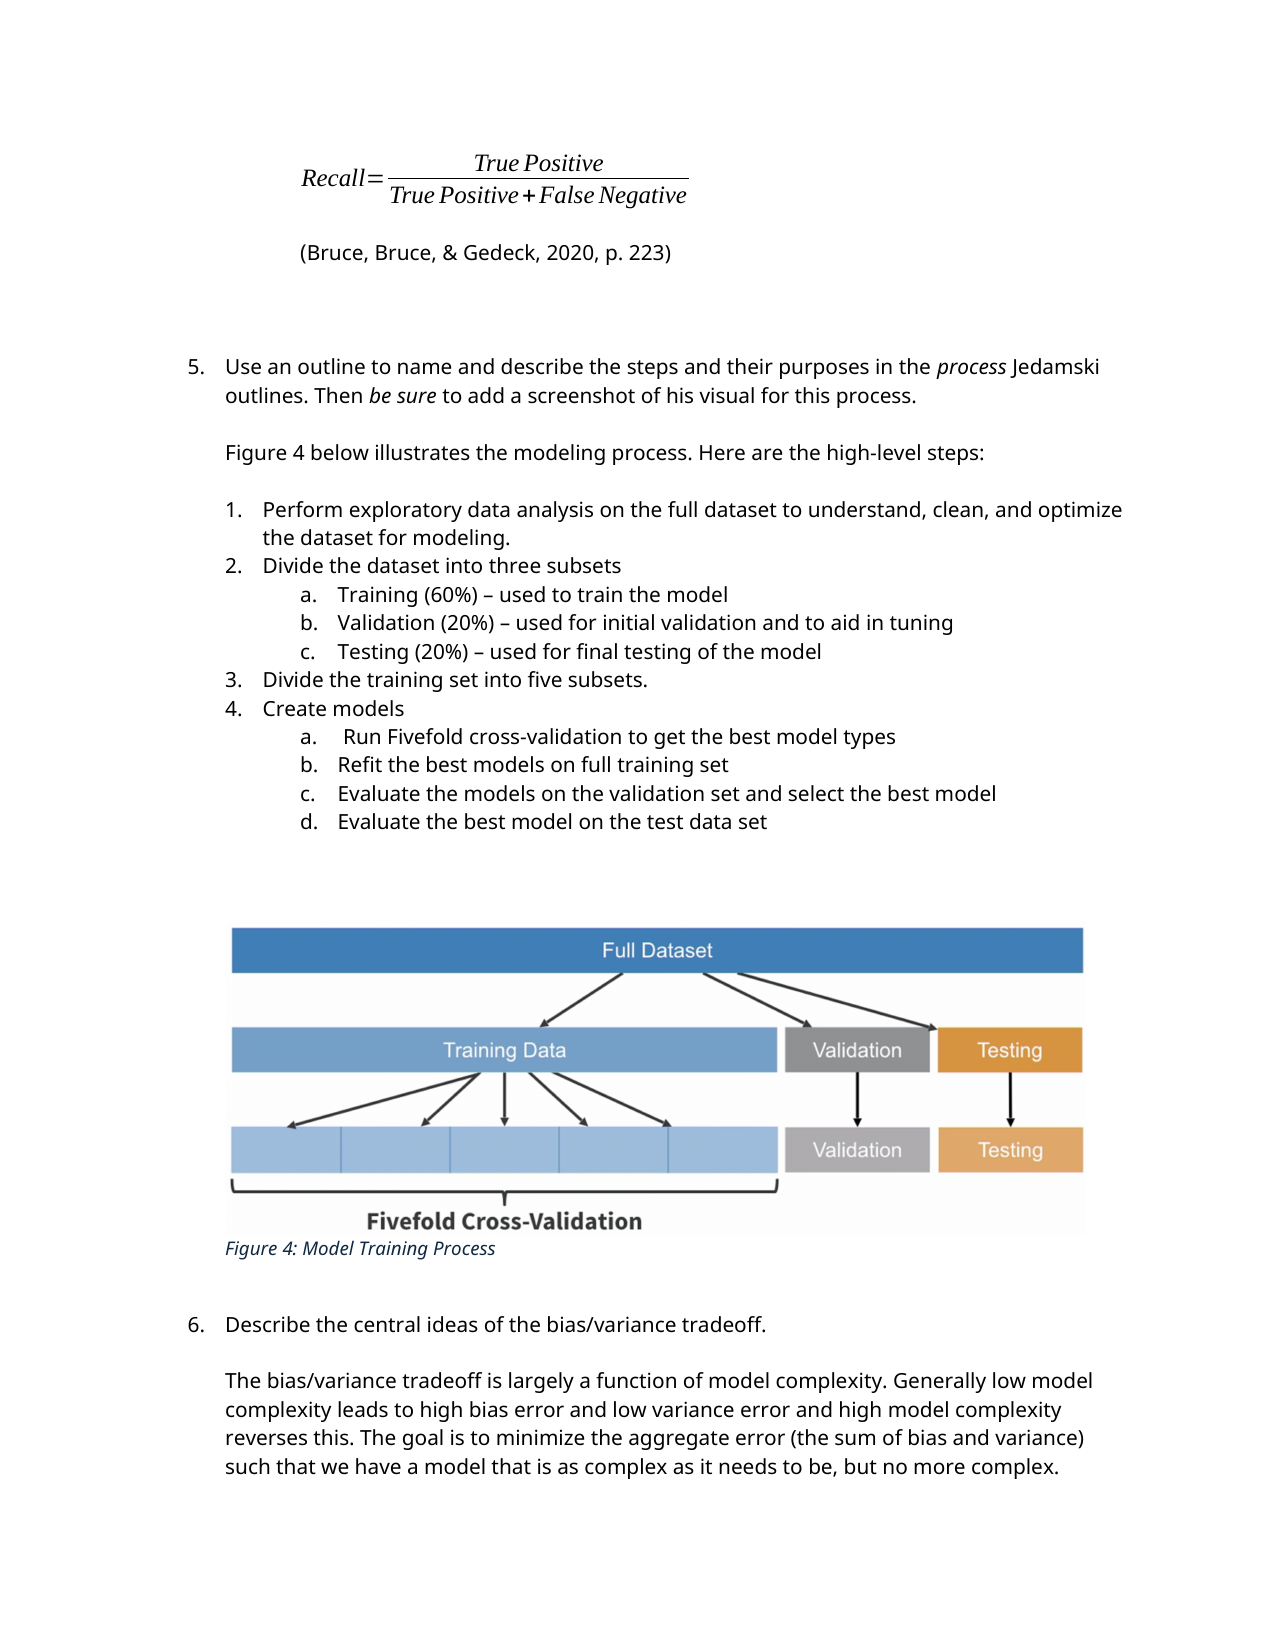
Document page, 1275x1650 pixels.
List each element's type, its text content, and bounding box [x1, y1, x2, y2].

list Describe the central ideas of the bias/variance tradeoff. [187, 1310, 1125, 1338]
list Perform exploratory data analysis on the full dataset to understand, clean, and optimize the dataset for modeling. [225, 495, 1125, 552]
list Create models [225, 694, 1125, 722]
text (Bruce, Bruce, & Gedeck, 2020, p. 223) [300, 237, 1125, 267]
list Testing (20%) – used for final testing of the model [300, 637, 1125, 665]
list Run Fivefold cross-validation to get the best model types [300, 722, 1125, 751]
list Refit the best models on full training set [300, 751, 1125, 779]
list Use an outline to name and describe the steps and their purposes in the process Jedamski outlines. Then be sure to add a screenshot of his visual for this process. [187, 352, 1125, 438]
list Figure 4 below illustrates the modeling process. Here are the high-level steps: [225, 438, 1125, 466]
text The bias/variance tradeoff is largely a function of model complexity. Generally low model complexity leads to high bias error and low variance error and high model complexity reverses this. The goal is to minimize the aggregate error (the sum of bias and variance) such that we have a model that is as complex as it needs to be, but no more complex. [225, 1367, 1125, 1480]
text Figure 4: Model Training Process [225, 1235, 1125, 1260]
picture [225, 921, 1087, 1235]
list Training (60%) – used to train the model [300, 580, 1125, 608]
list Validation (20%) – used for initial validation and to aid in tuning [300, 608, 1125, 637]
list Divide the training set into five subsets. [225, 665, 1125, 694]
list Divide the dataset into three subsets [225, 552, 1125, 580]
list Evaluate the models on the validation set and select the best model [300, 779, 1125, 807]
list Evaluate the best model on the test data set [300, 807, 1125, 836]
